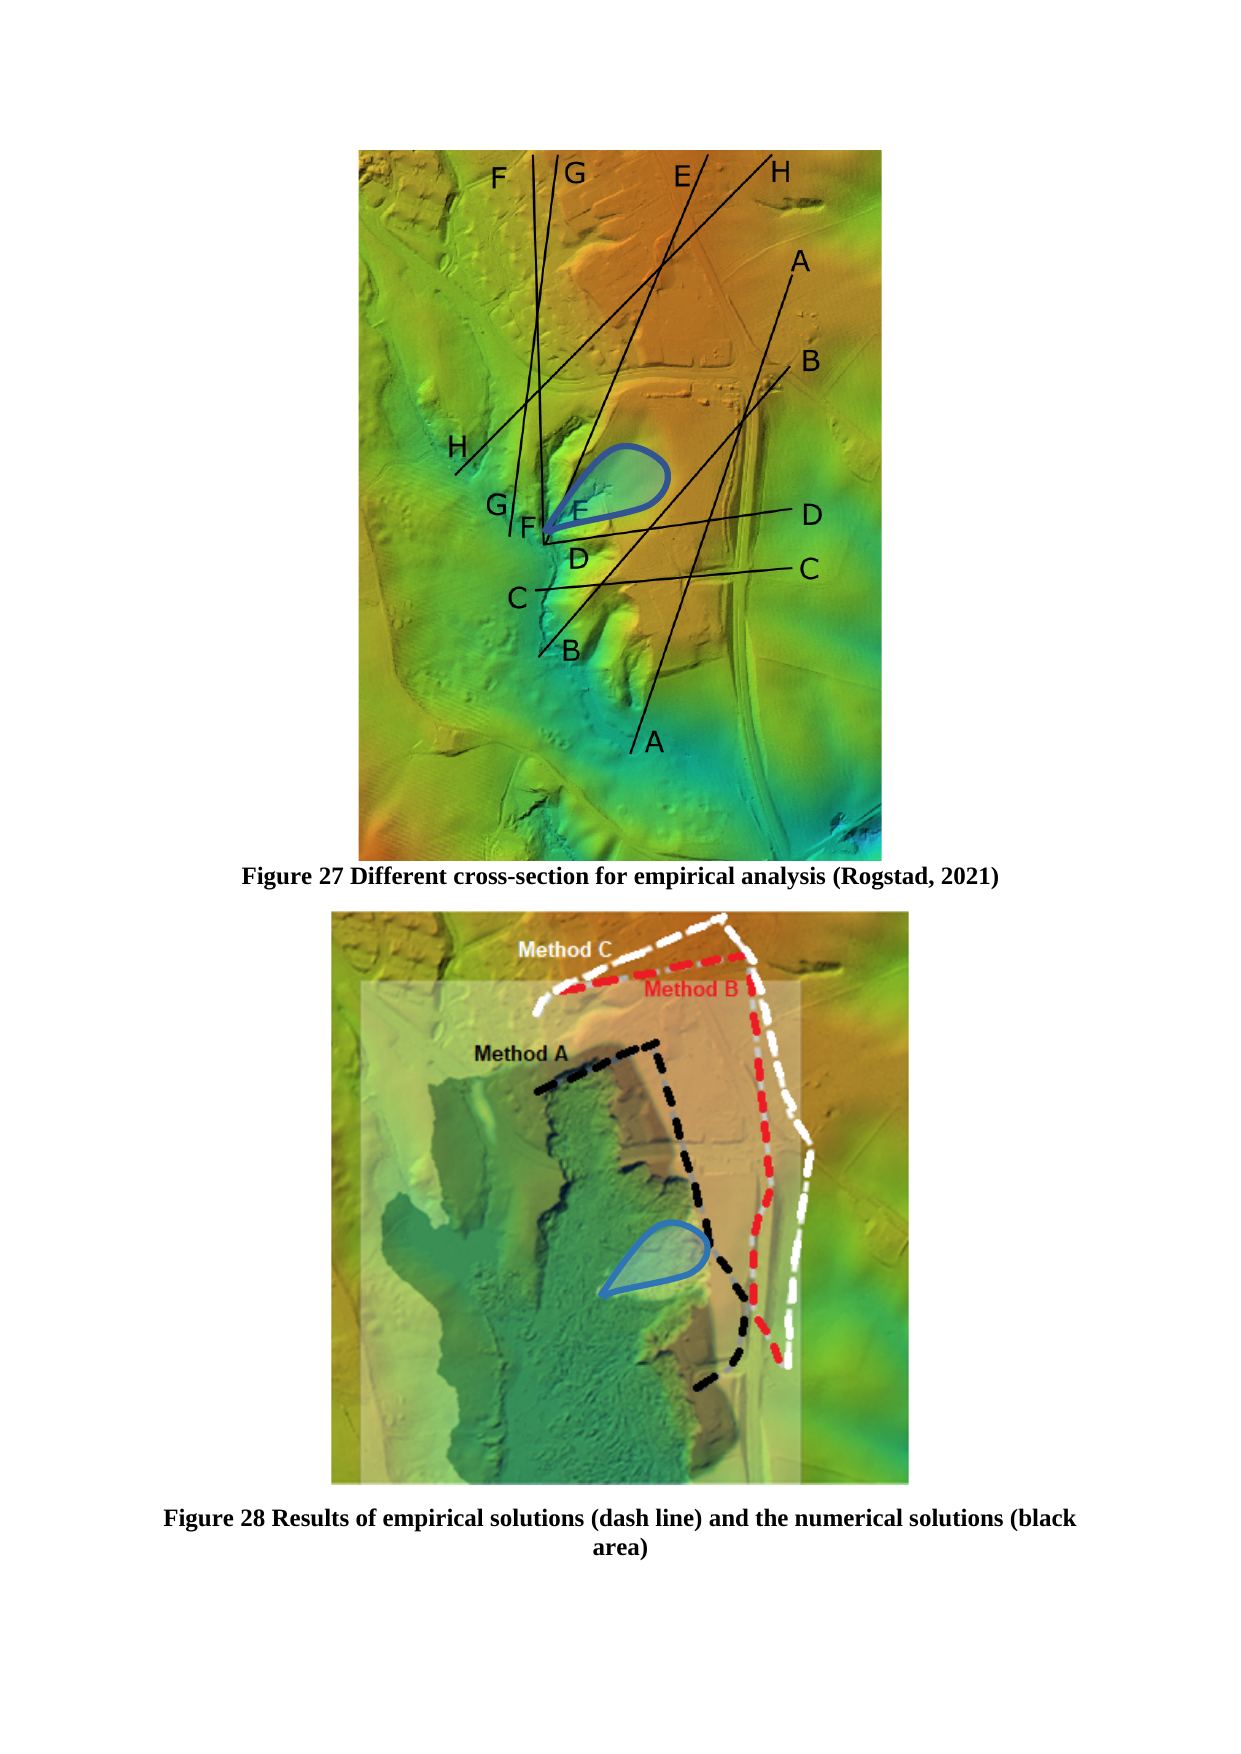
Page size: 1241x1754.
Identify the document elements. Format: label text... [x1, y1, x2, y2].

picture [331, 910, 909, 1485]
text Figure 27 Different cross-section for empirical analysis (Rogstad, 2021) [150, 861, 1090, 889]
text Figure 28 Results of empirical solutions (dash line) and the numerical solutions (black area) [150, 1503, 1090, 1561]
